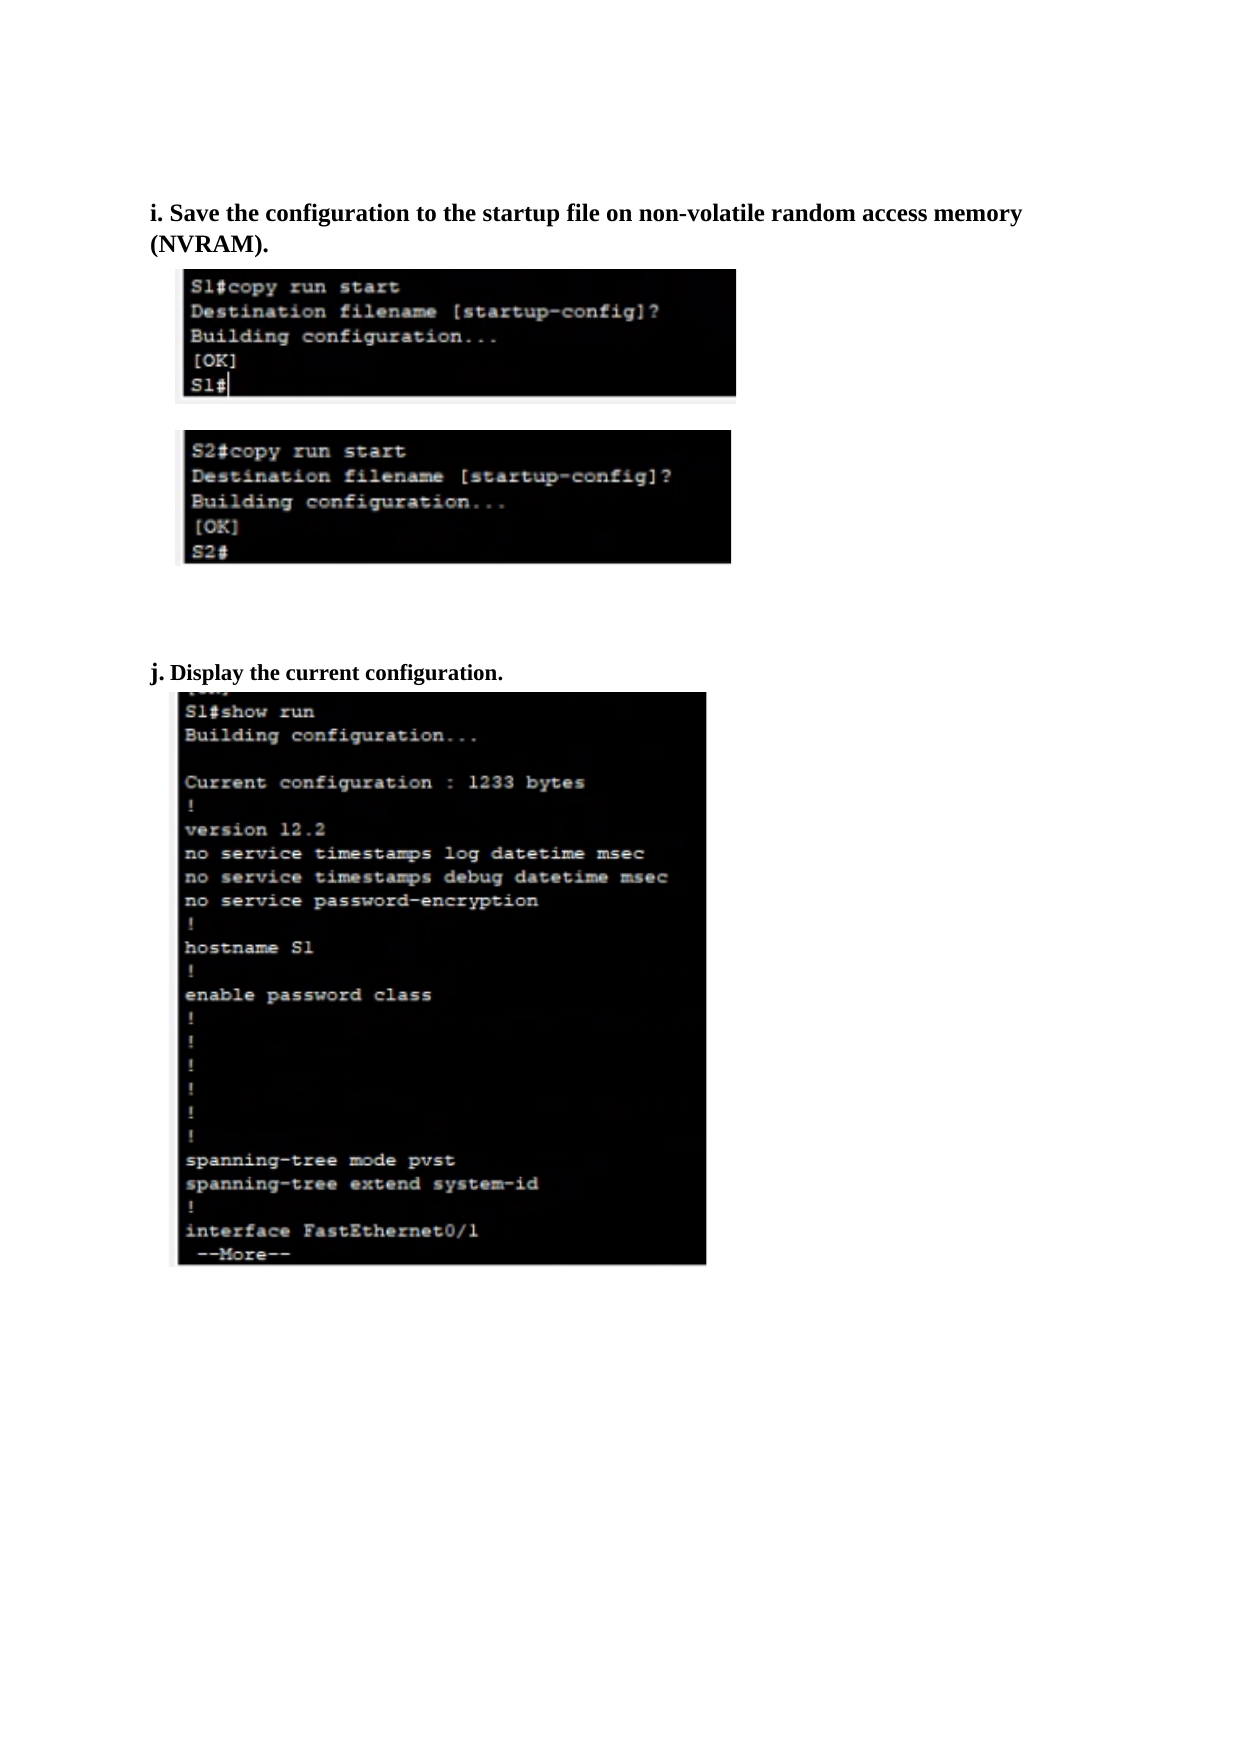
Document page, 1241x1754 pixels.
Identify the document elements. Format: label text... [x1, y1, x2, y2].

picture [175, 430, 732, 566]
text i. Save the configuration to the startup file on non-volatile random access memory (NVRAM). [150, 198, 1090, 257]
text j. Display the current configuration. [150, 657, 1090, 686]
picture [175, 269, 737, 404]
picture [168, 692, 707, 1267]
